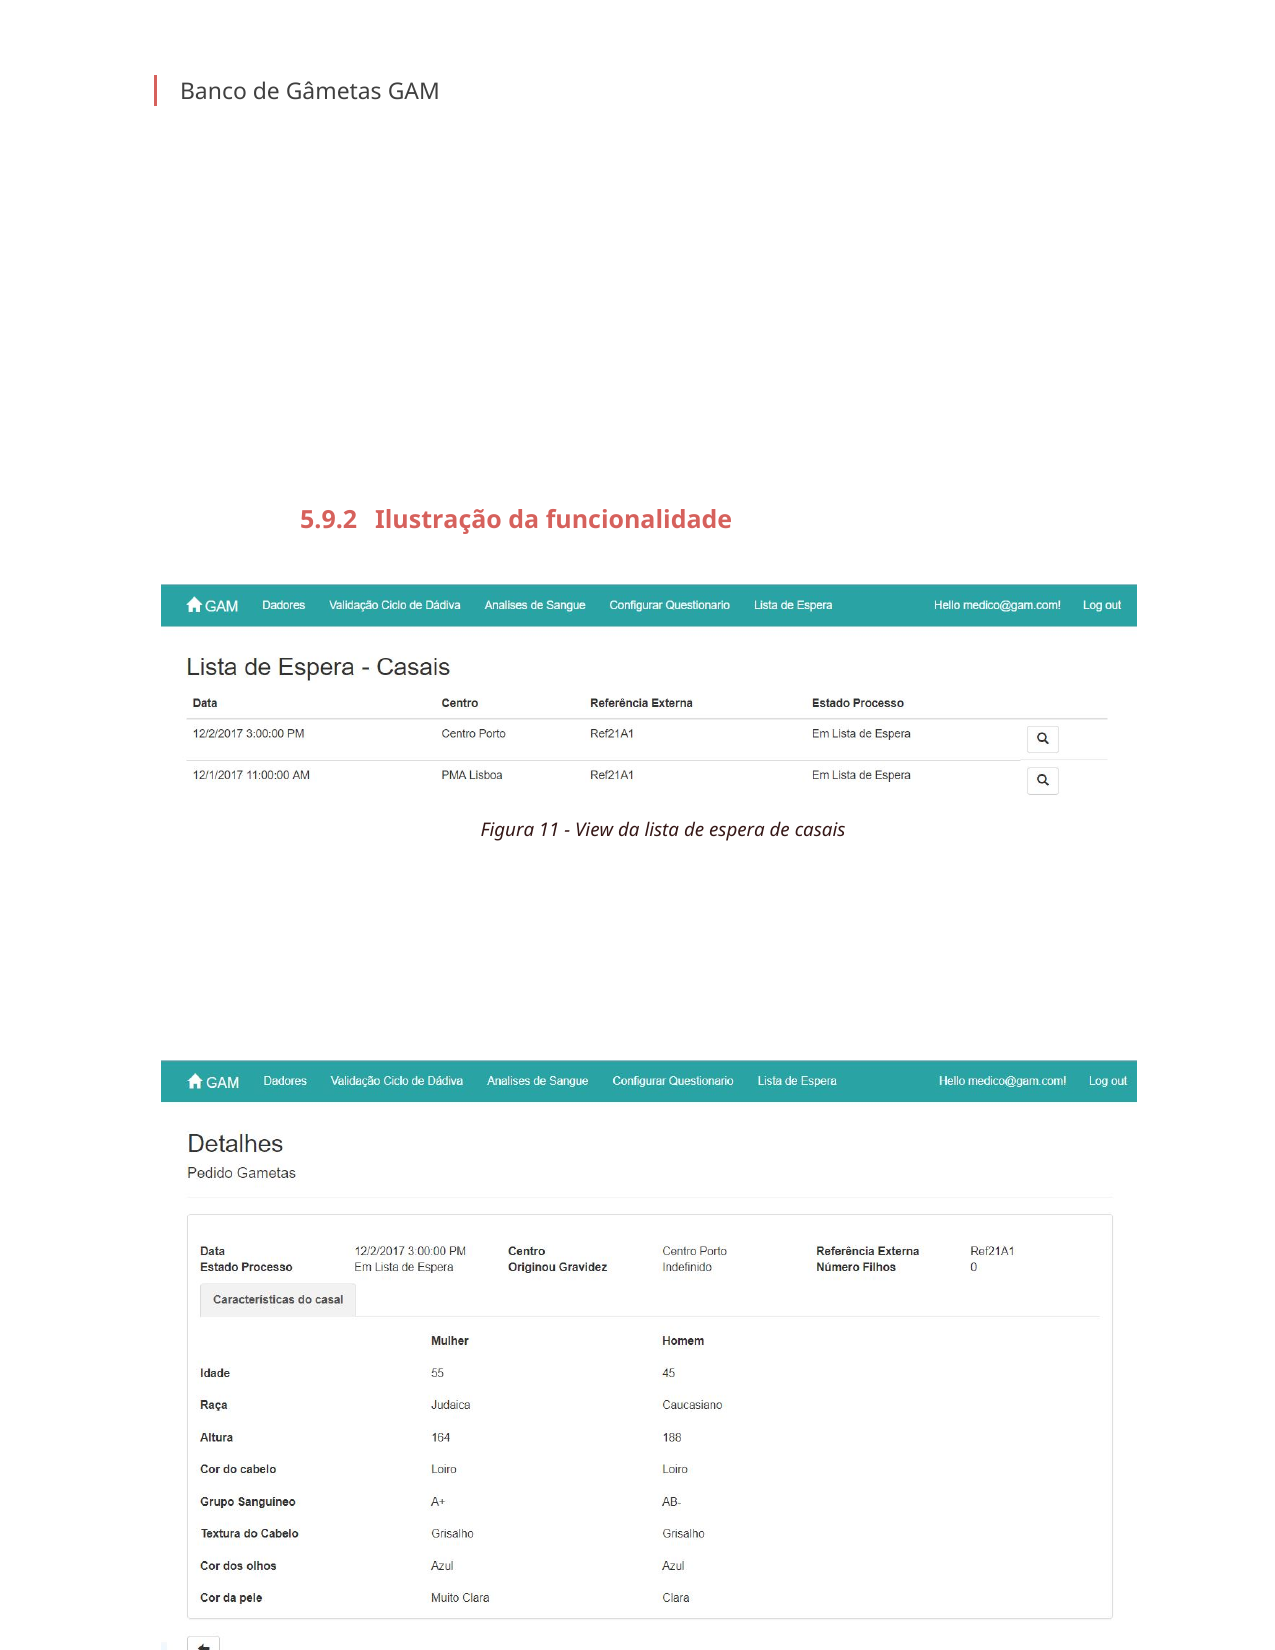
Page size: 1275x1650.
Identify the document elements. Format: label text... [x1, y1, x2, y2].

picture [161, 1060, 1137, 1650]
subtitle Ilustração da funcionalidade [300, 502, 1125, 536]
picture [161, 584, 1137, 808]
